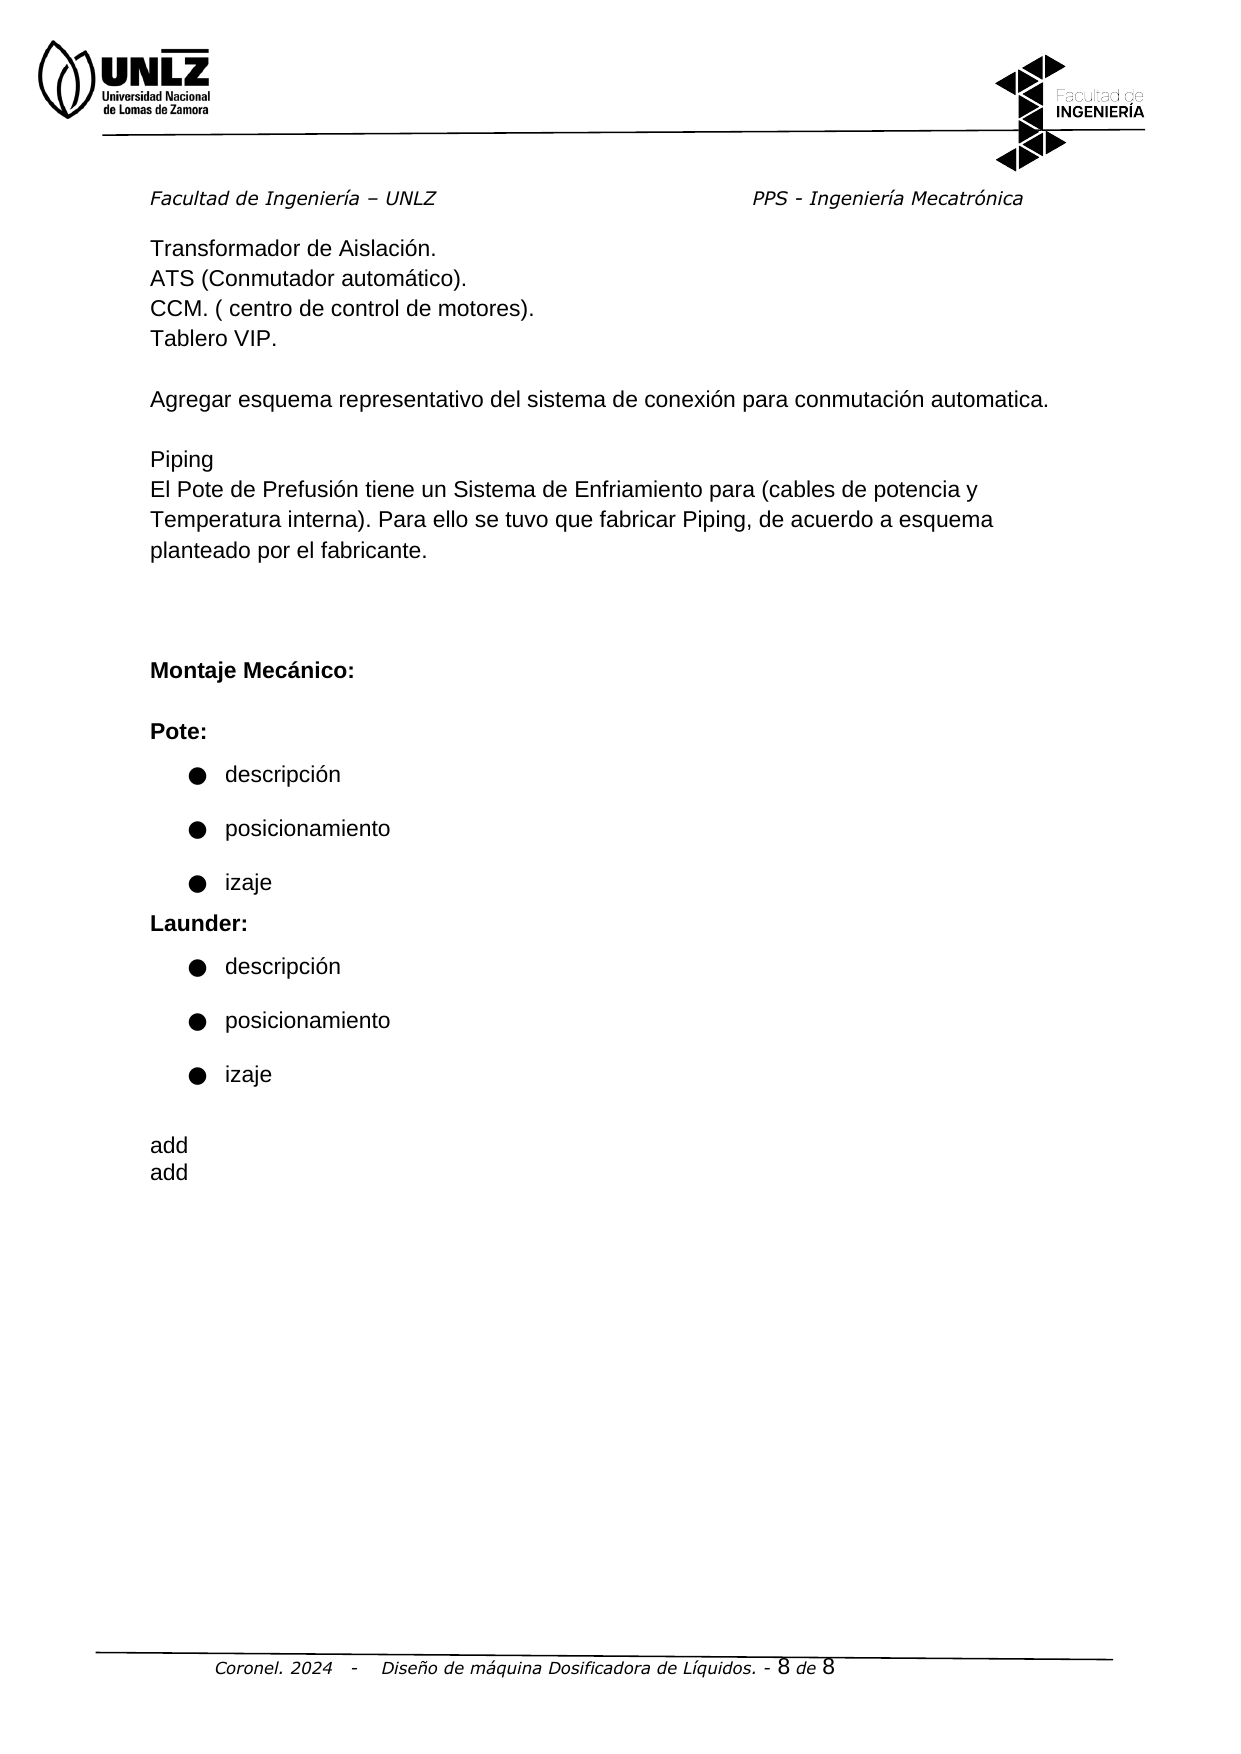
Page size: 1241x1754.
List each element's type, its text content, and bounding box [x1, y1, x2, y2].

list posicionamiento [187, 994, 1090, 1041]
text Agregar esquema representativo del sistema de conexión para conmutación automatica. [150, 386, 1090, 412]
list izaje [187, 856, 1090, 903]
text Launder: [150, 910, 1090, 936]
list descripción [187, 748, 1090, 795]
text El Pote de Prefusión tiene un Sistema de Enfriamiento para (cables de potencia y Temperatura interna). Para ello se tuvo que fabricar Piping, de acuerdo a esquema planteado por el fabricante. [150, 476, 1090, 563]
text add [150, 1132, 1090, 1159]
picture [29, 23, 218, 136]
text Transformador de Aislación. [150, 234, 1090, 261]
text CCM. ( centro de control de motores). [150, 295, 1090, 321]
text Pote: [150, 718, 1090, 744]
text Piping [150, 446, 1090, 472]
list izaje [187, 1048, 1090, 1095]
list posicionamiento [187, 802, 1090, 849]
text ATS (Conmutador automático). [150, 265, 1090, 291]
text add [150, 1159, 1090, 1185]
text Tablero VIP. [150, 325, 1090, 352]
text Montaje Mecánico: [150, 657, 1090, 684]
list descripción [187, 940, 1090, 987]
picture [970, 18, 1160, 208]
